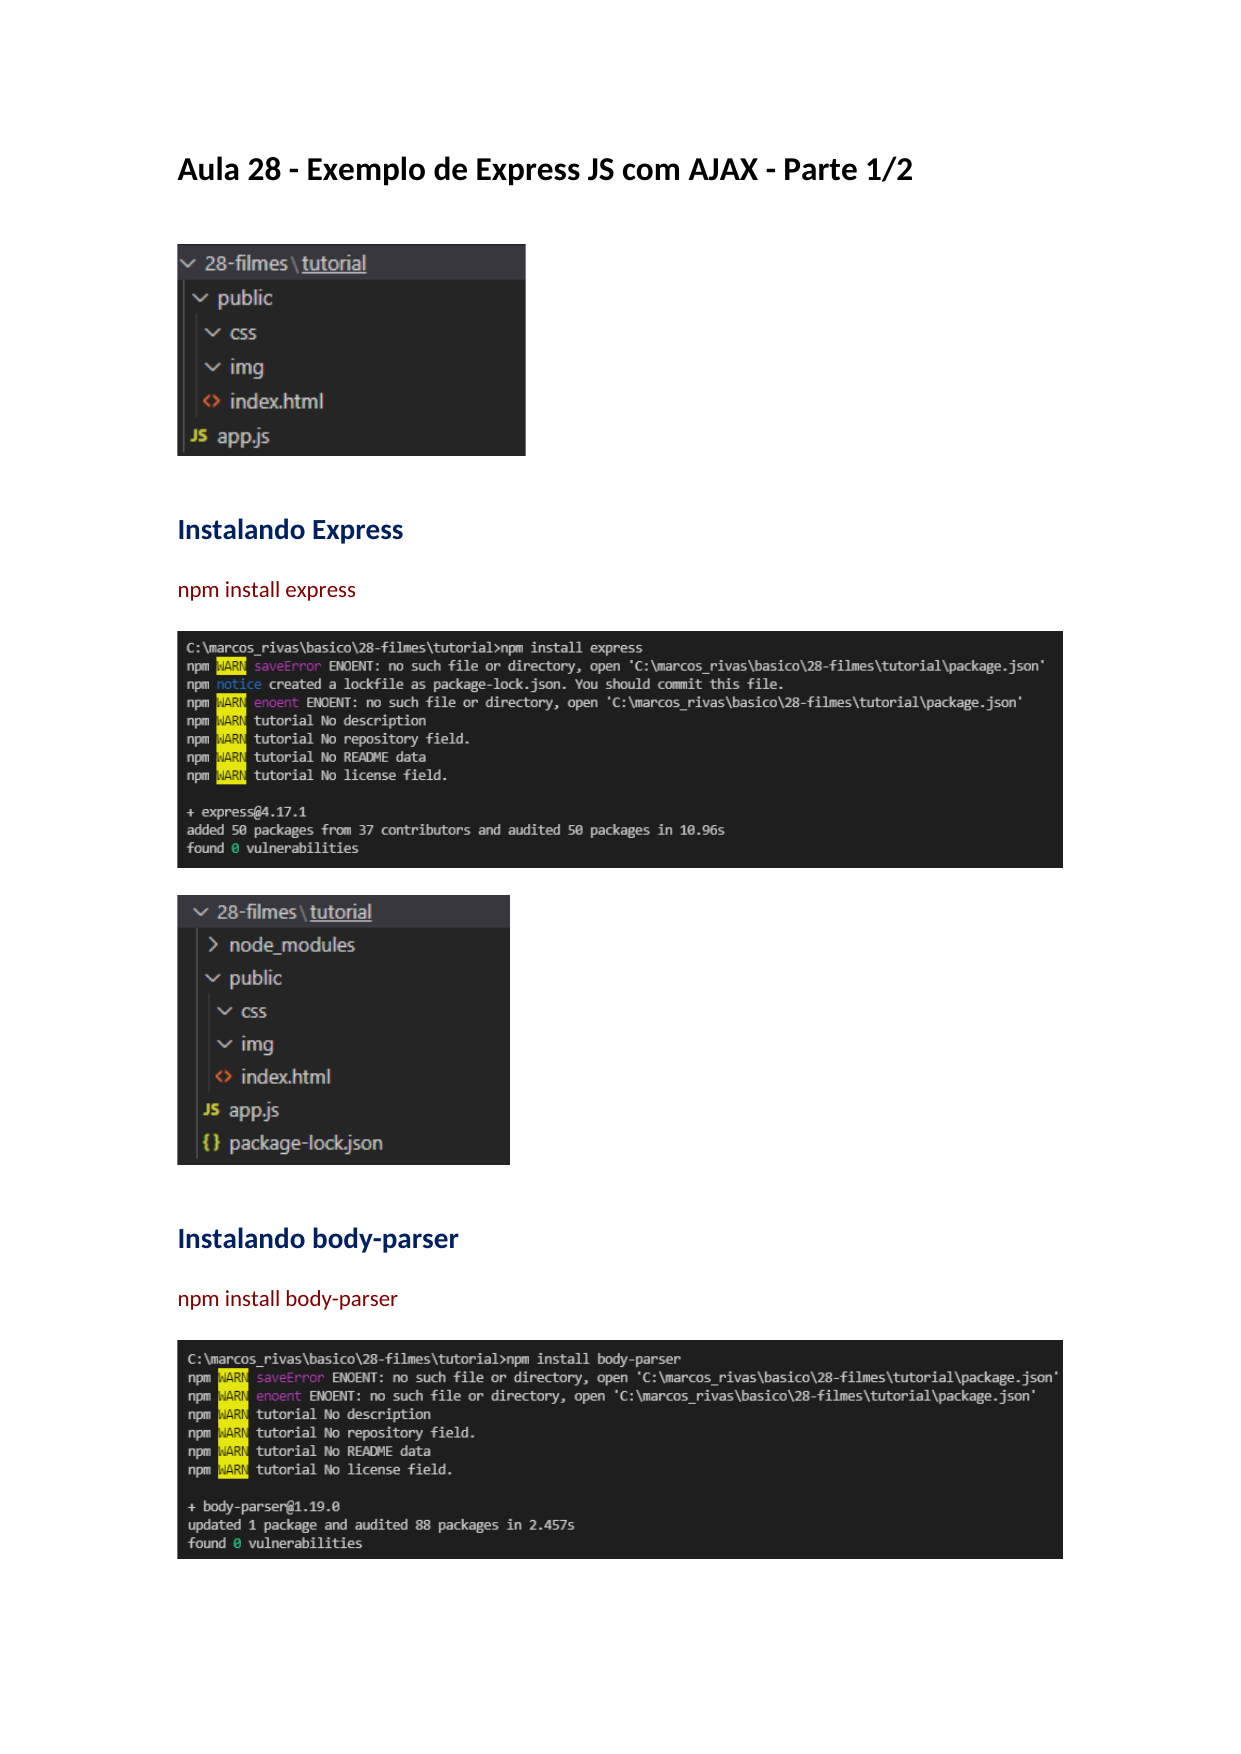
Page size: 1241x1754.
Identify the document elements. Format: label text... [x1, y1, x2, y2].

picture [177, 631, 1063, 868]
picture [177, 895, 510, 1165]
text npm install express [177, 575, 1063, 603]
subtitle Instalando Express [177, 511, 1063, 547]
picture [177, 244, 526, 456]
subtitle Instalando body-parser [177, 1221, 1063, 1256]
text npm install body-parser [177, 1284, 1063, 1312]
picture [177, 1340, 1063, 1559]
subtitle Aula 28 - Exemplo de Express JS com AJAX - Parte 1/2 [177, 148, 1063, 188]
